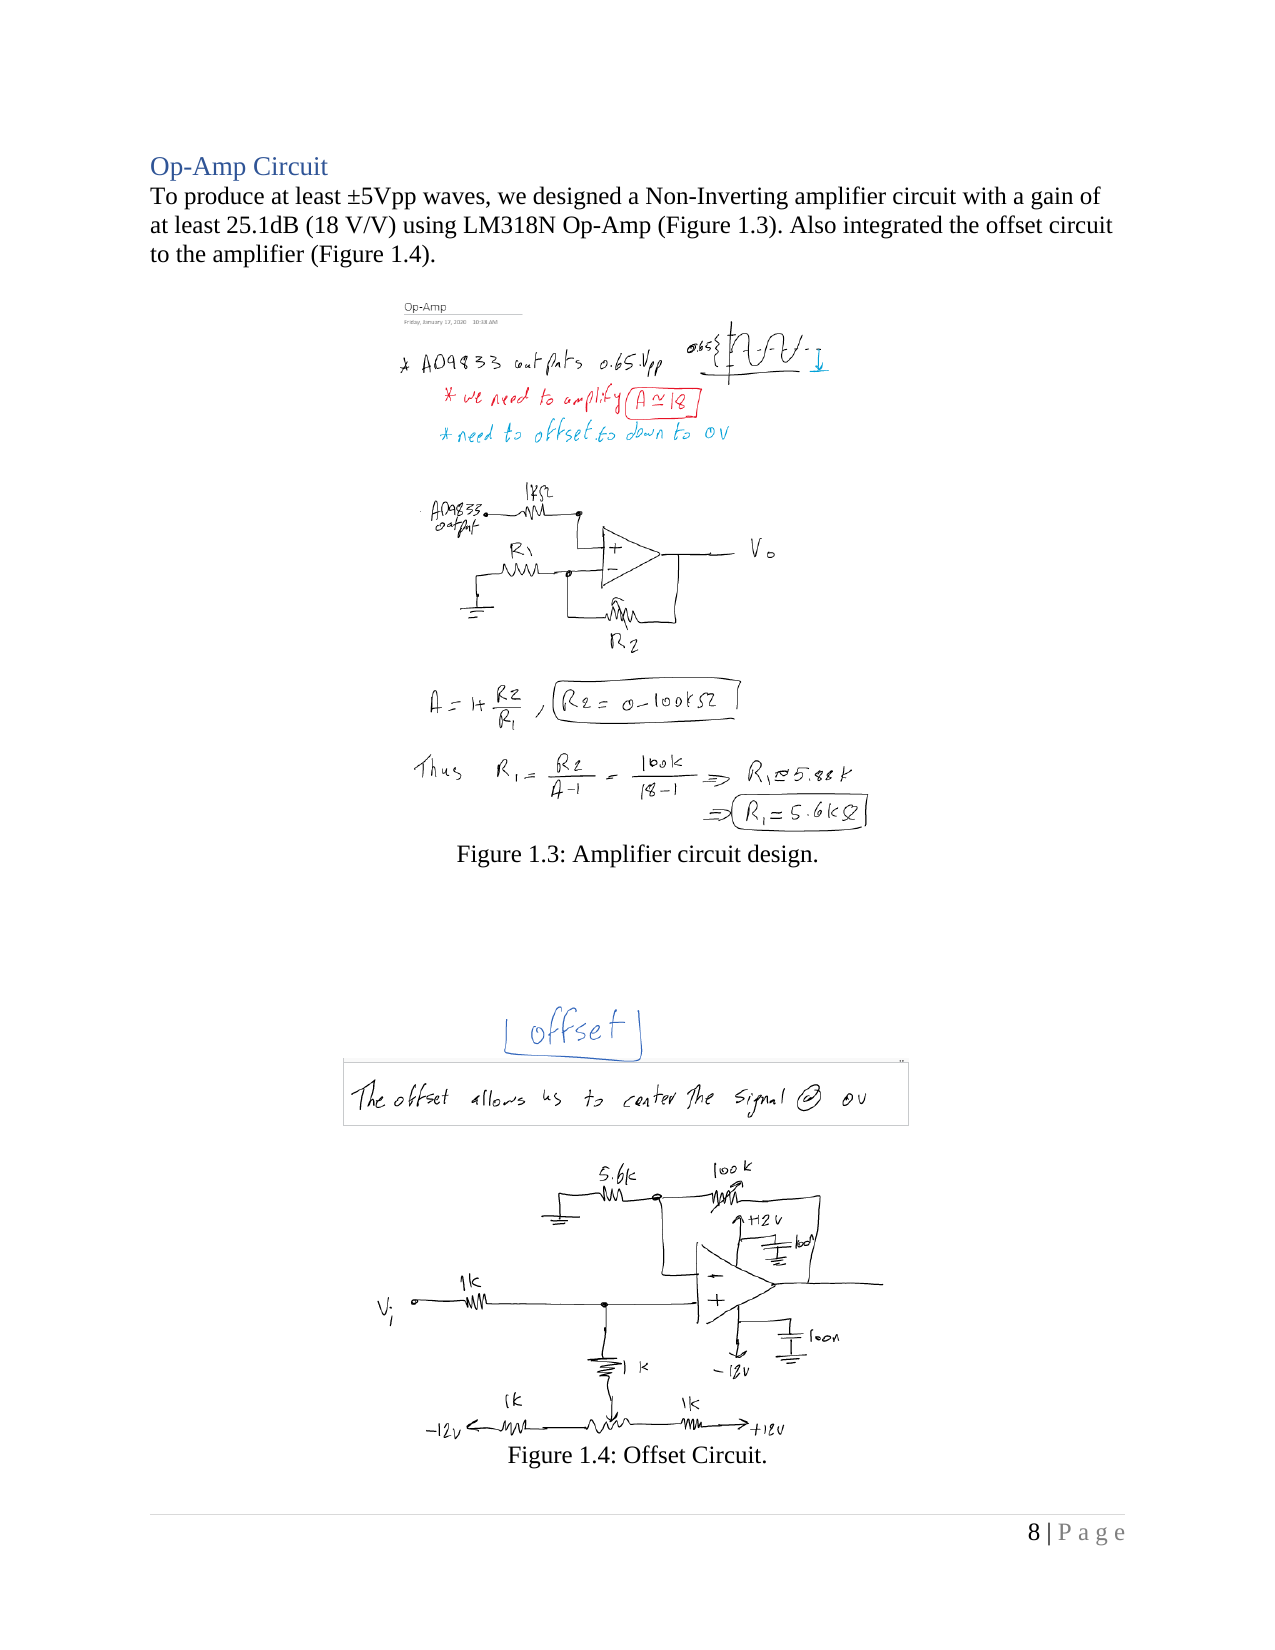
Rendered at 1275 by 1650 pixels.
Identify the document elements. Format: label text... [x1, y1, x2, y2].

picture [342, 982, 933, 1441]
text Figure 1.3: Amplifier circuit design. [150, 839, 1125, 868]
picture [383, 296, 892, 839]
text To produce at least ±5Vpp waves, we designed a Non-Inverting amplifier circuit with a gain of at least 25.1dB (18 V/V) using LM318N Op-Amp (Figure 1.3). Also integrated the offset circuit to the amplifier (Figure 1.4). [150, 181, 1125, 267]
text Figure 1.4: Offset Circuit. [150, 1441, 1125, 1469]
subtitle Op-Amp Circuit [150, 150, 1125, 181]
